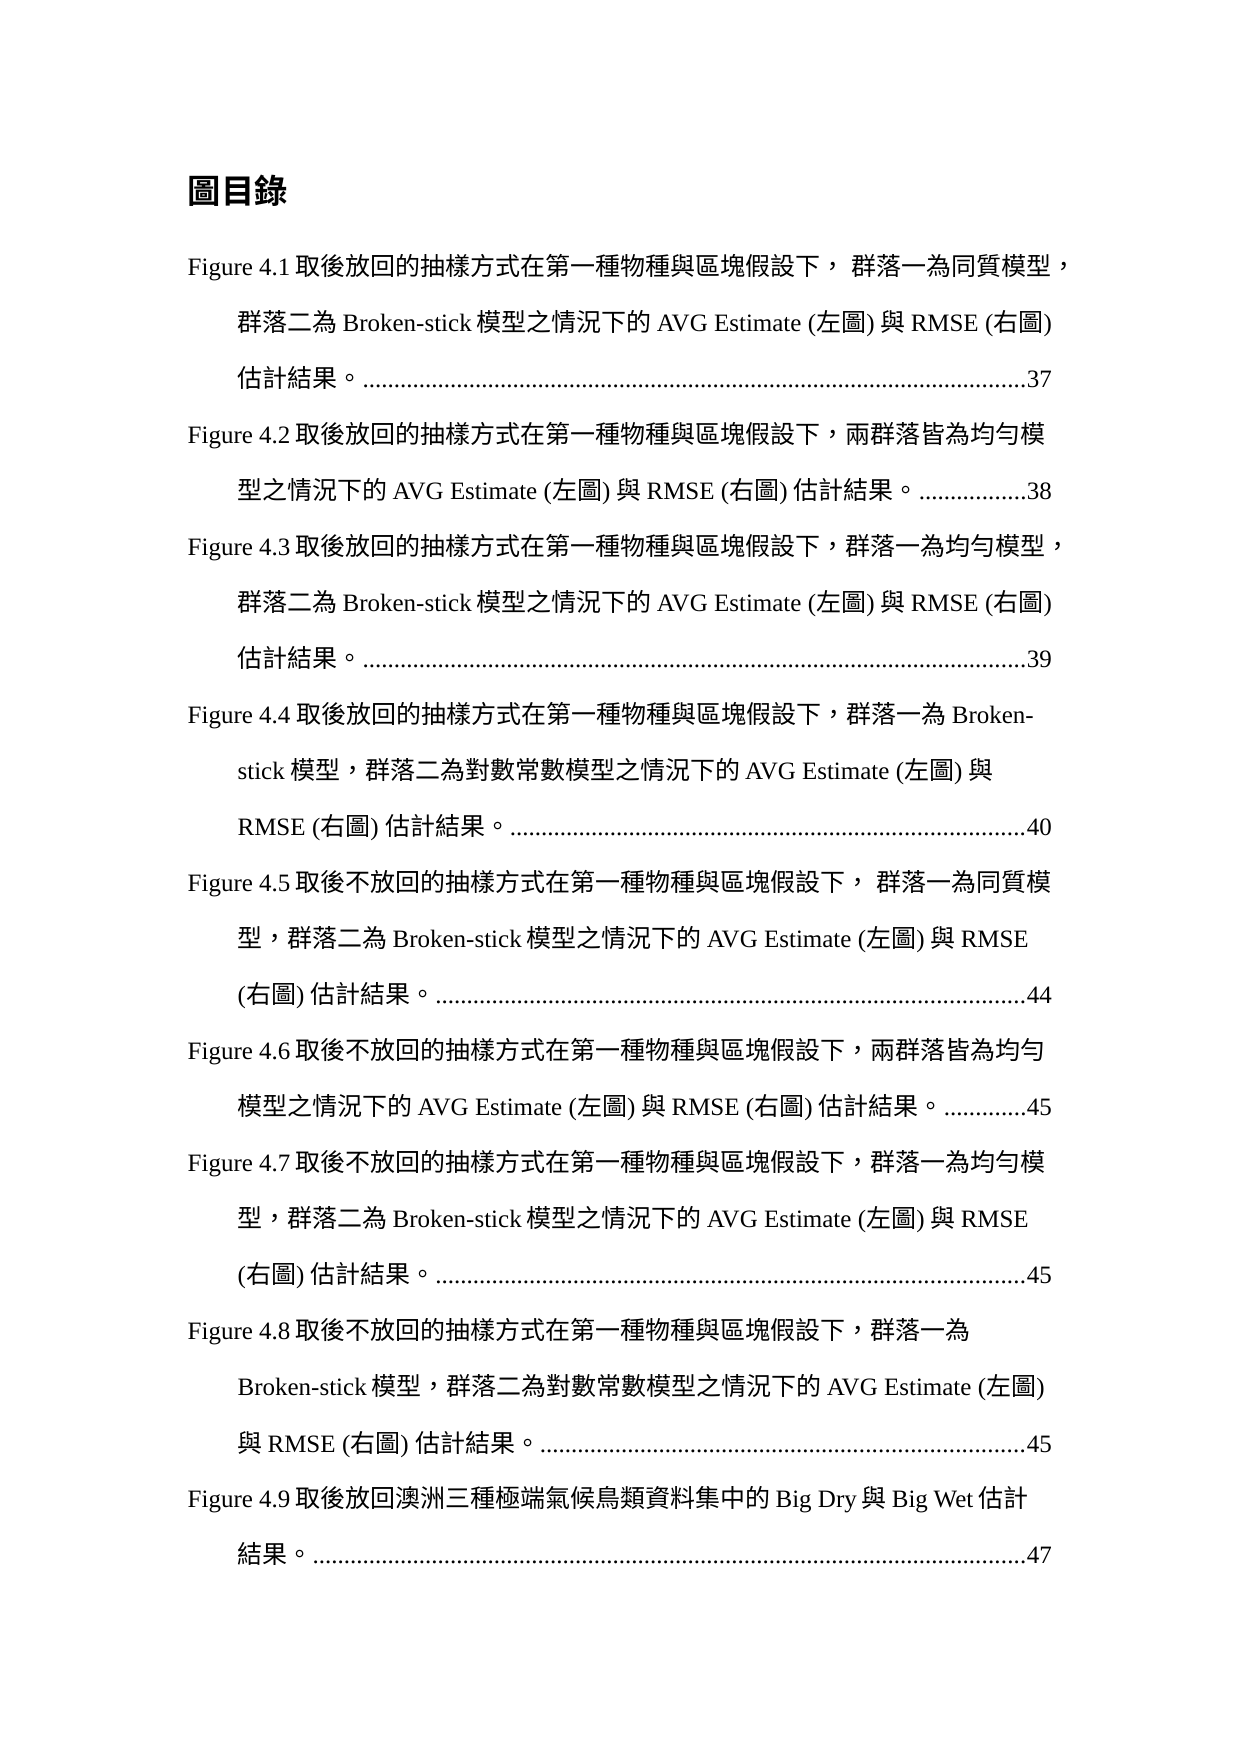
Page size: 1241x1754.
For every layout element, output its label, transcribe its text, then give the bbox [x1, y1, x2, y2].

subtitle 圖目錄 [187, 152, 1053, 227]
text Figure 4.7取後不放回的抽樣方式在第一種物種與區塊假設下，群落一為均勻模型，群落二為Broken-stick模型之情況下的AVG Estimate (左圖) 與RMSE (右圖) 估計結果。 45 [187, 1142, 1053, 1292]
text Figure 4.5取後不放回的抽樣方式在第一種物種與區塊假設下， 群落一為同質模型，群落二為Broken-stick模型之情況下的AVG Estimate (左圖) 與RMSE (右圖) 估計結果。 44 [187, 862, 1053, 1012]
text Figure 4.3取後放回的抽樣方式在第一種物種與區塊假設下，群落一為均勻模型，群落二為Broken-stick模型之情況下的AVG Estimate (左圖) 與RMSE (右圖) 估計結果。 39 [187, 526, 1053, 676]
text Figure 4.2取後放回的抽樣方式在第一種物種與區塊假設下，兩群落皆為均勻模型之情況下的AVG Estimate (左圖) 與RMSE (右圖) 估計結果。 38 [187, 414, 1053, 507]
text Figure 4.1取後放回的抽樣方式在第一種物種與區塊假設下， 群落一為同質模型，群落二為Broken-stick模型之情況下的AVG Estimate (左圖) 與RMSE (右圖) 估計結果。 37 [187, 246, 1053, 396]
text Figure 4.8取後不放回的抽樣方式在第一種物種與區塊假設下，群落一為Broken-stick模型，群落二為對數常數模型之情況下的AVG Estimate (左圖) 與RMSE (右圖) 估計結果。 45 [187, 1310, 1053, 1460]
text Figure 4.4 取後放回的抽樣方式在第一種物種與區塊假設下，群落一為Broken-stick模型，群落二為對數常數模型之情況下的AVG Estimate (左圖) 與RMSE (右圖) 估計結果。 40 [187, 694, 1053, 844]
text Figure 4.9取後放回澳洲三種極端氣候鳥類資料集中的Big Dry與Big Wet估計結果。 47 [187, 1478, 1053, 1572]
text Figure 4.6取後不放回的抽樣方式在第一種物種與區塊假設下，兩群落皆為均勻模型之情況下的AVG Estimate (左圖) 與RMSE (右圖) 估計結果。 45 [187, 1030, 1053, 1124]
